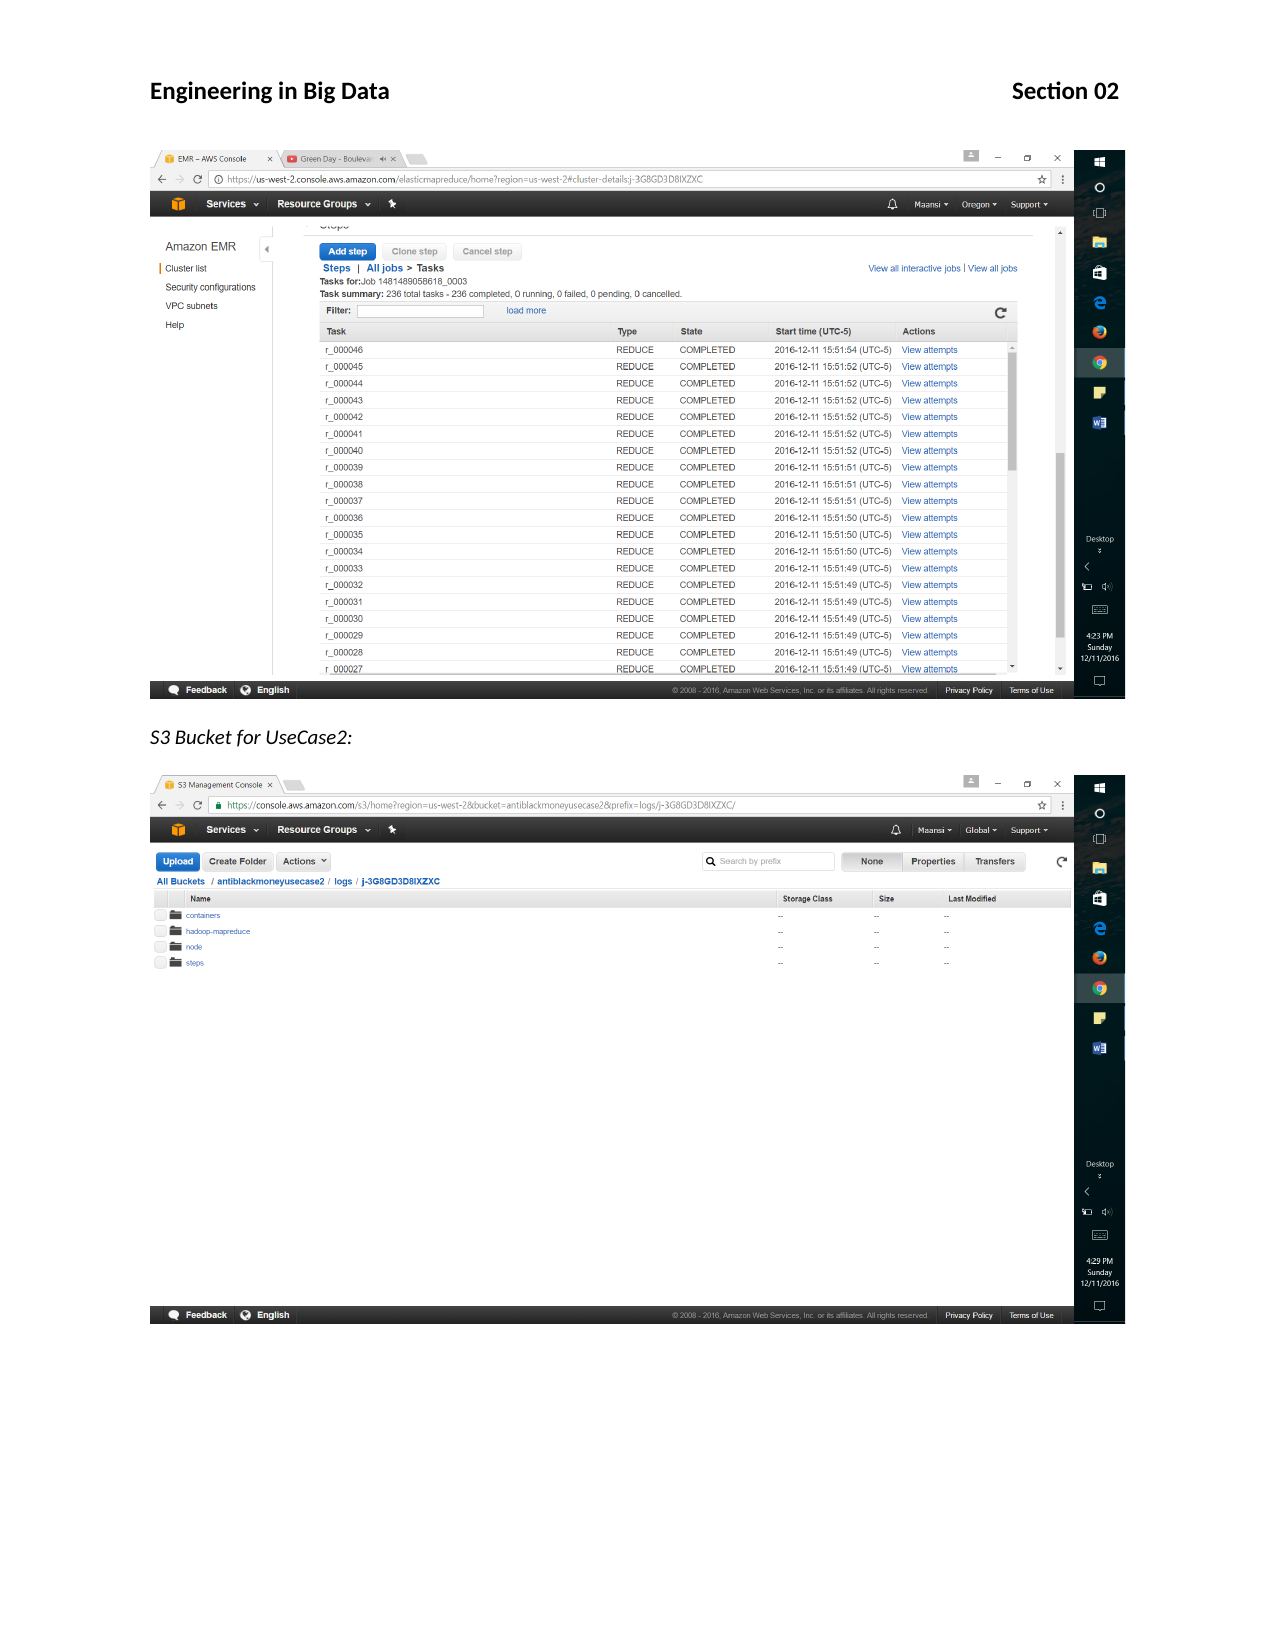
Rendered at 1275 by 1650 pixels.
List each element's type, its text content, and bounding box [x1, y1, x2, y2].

text S3 Bucket for UseCase2: [150, 724, 1125, 750]
picture [150, 775, 1125, 1324]
picture [150, 150, 1125, 699]
